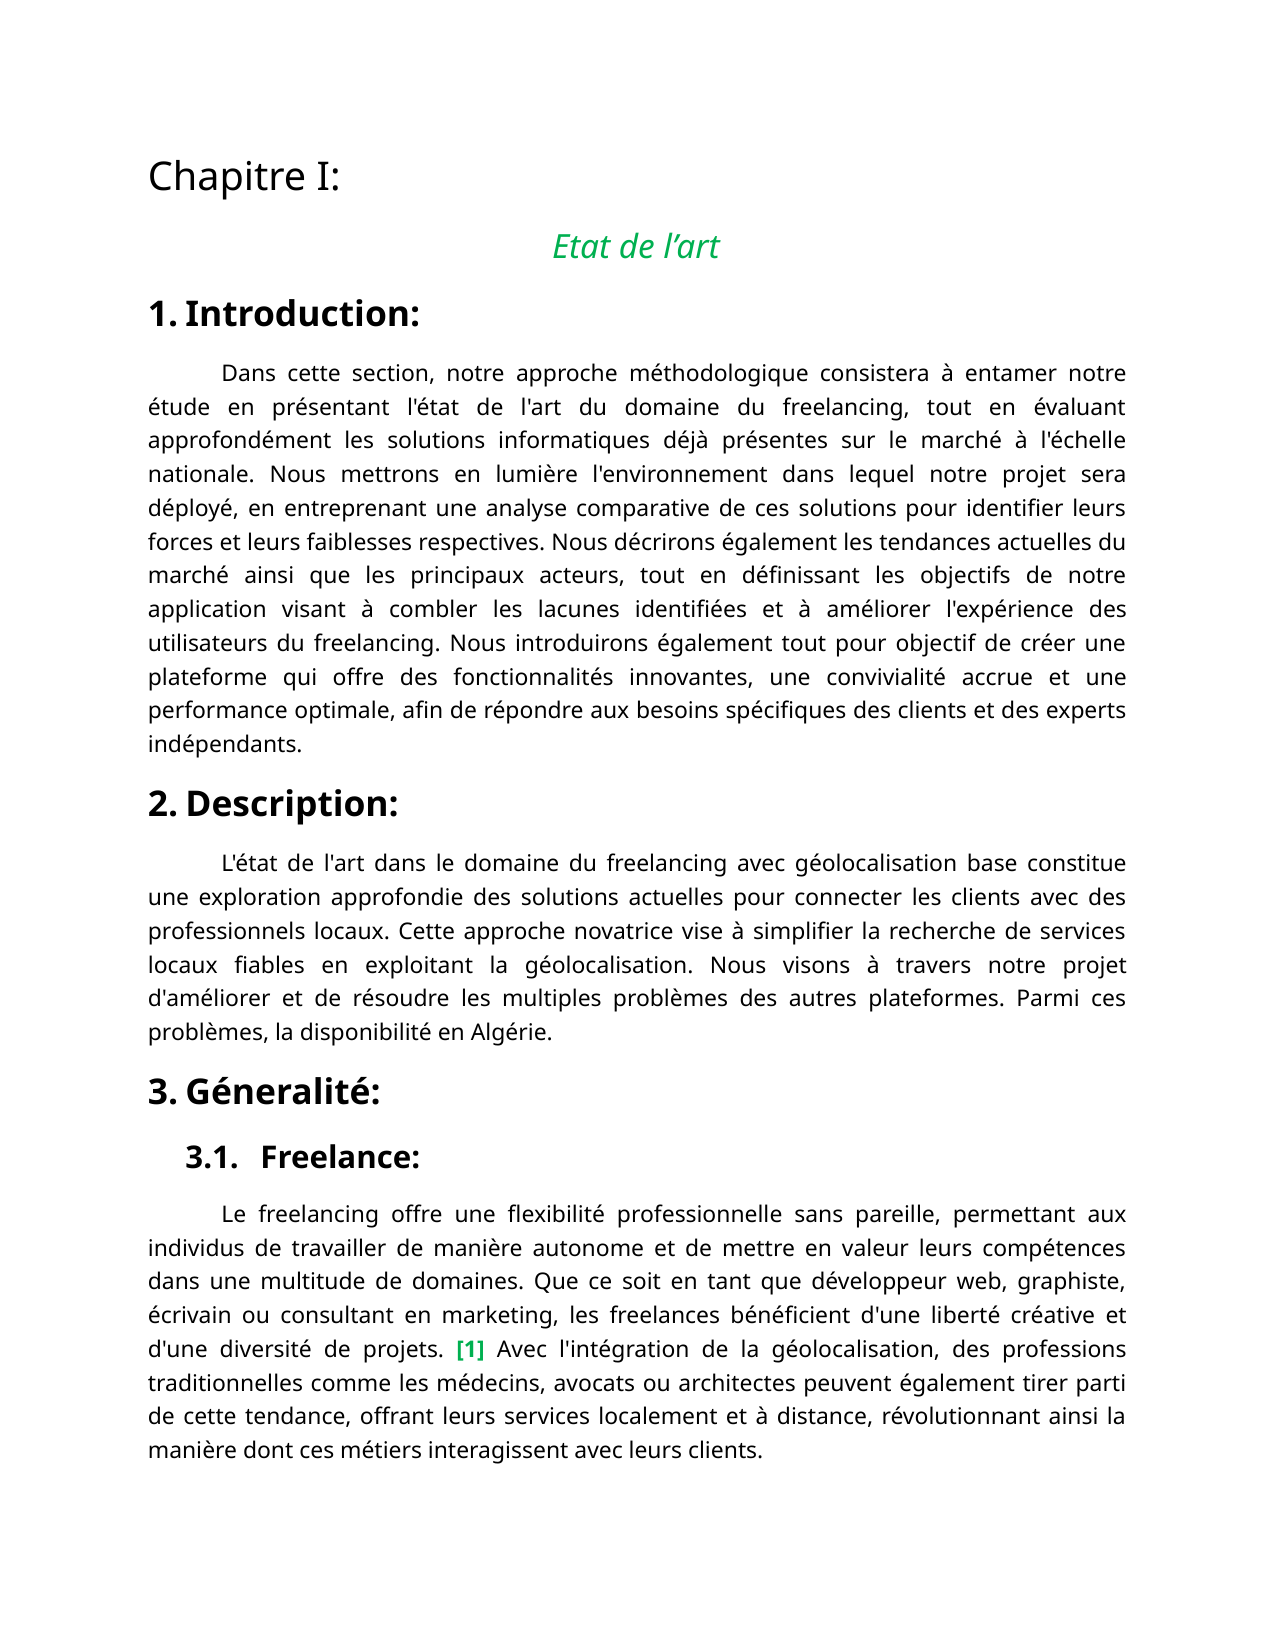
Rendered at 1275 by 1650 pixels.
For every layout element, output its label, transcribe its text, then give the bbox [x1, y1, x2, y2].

text Le freelancing offre une flexibilité professionnelle sans pareille, permettant aux individus de travailler de manière autonome et de mettre en valeur leurs compétences dans une multitude de domaines. Que ce soit en tant que développeur web, graphiste, écrivain ou consultant en marketing, les freelances bénéficient d'une liberté créative et d'une diversité de projets. [1] Avec l'intégration de la géolocalisation, des professions traditionnelles comme les médecins, avocats ou architectes peuvent également tirer parti de cette tendance, offrant leurs services localement et à distance, révolutionnant ainsi la manière dont ces métiers interagissent avec leurs clients. [148, 1198, 1127, 1465]
text Dans cette section, notre approche méthodologique consistera à entamer notre étude en présentant l'état de l'art du domaine du freelancing, tout en évaluant approfondément les solutions informatiques déjà présentes sur le marché à l'échelle nationale. Nous mettrons en lumière l'environnement dans lequel notre projet sera déployé, en entreprenant une analyse comparative de ces solutions pour identifier leurs forces et leurs faiblesses respectives. Nous décrirons également les tendances actuelles du marché ainsi que les principaux acteurs, tout en définissant les objectifs de notre application visant à combler les lacunes identifiées et à améliorer l'expérience des utilisateurs du freelancing. Nous introduirons également tout pour objectif de créer une plateforme qui offre des fonctionnalités innovantes, une convivialité accrue et une performance optimale, afin de répondre aux besoins spécifiques des clients et des experts indépendants. [148, 357, 1127, 759]
text Géneralité: [148, 1066, 1127, 1115]
text Description: [148, 778, 1127, 827]
text L'état de l'art dans le domaine du freelancing avec géolocalisation base constitue une exploration approfondie des solutions actuelles pour connecter les clients avec des professionnels locaux. Cette approche novatrice vise à simplifier la recherche de services locaux fiables en exploitant la géolocalisation. Nous visons à travers notre projet d'améliorer et de résoudre les multiples problèmes des autres plateformes. Parmi ces problèmes, la disponibilité en Algérie. [148, 847, 1127, 1047]
list Freelance: [185, 1135, 1127, 1178]
text Chapitre I: [148, 148, 1127, 202]
text Introduction: [148, 288, 1127, 336]
text Etat de l’art [148, 222, 1127, 268]
